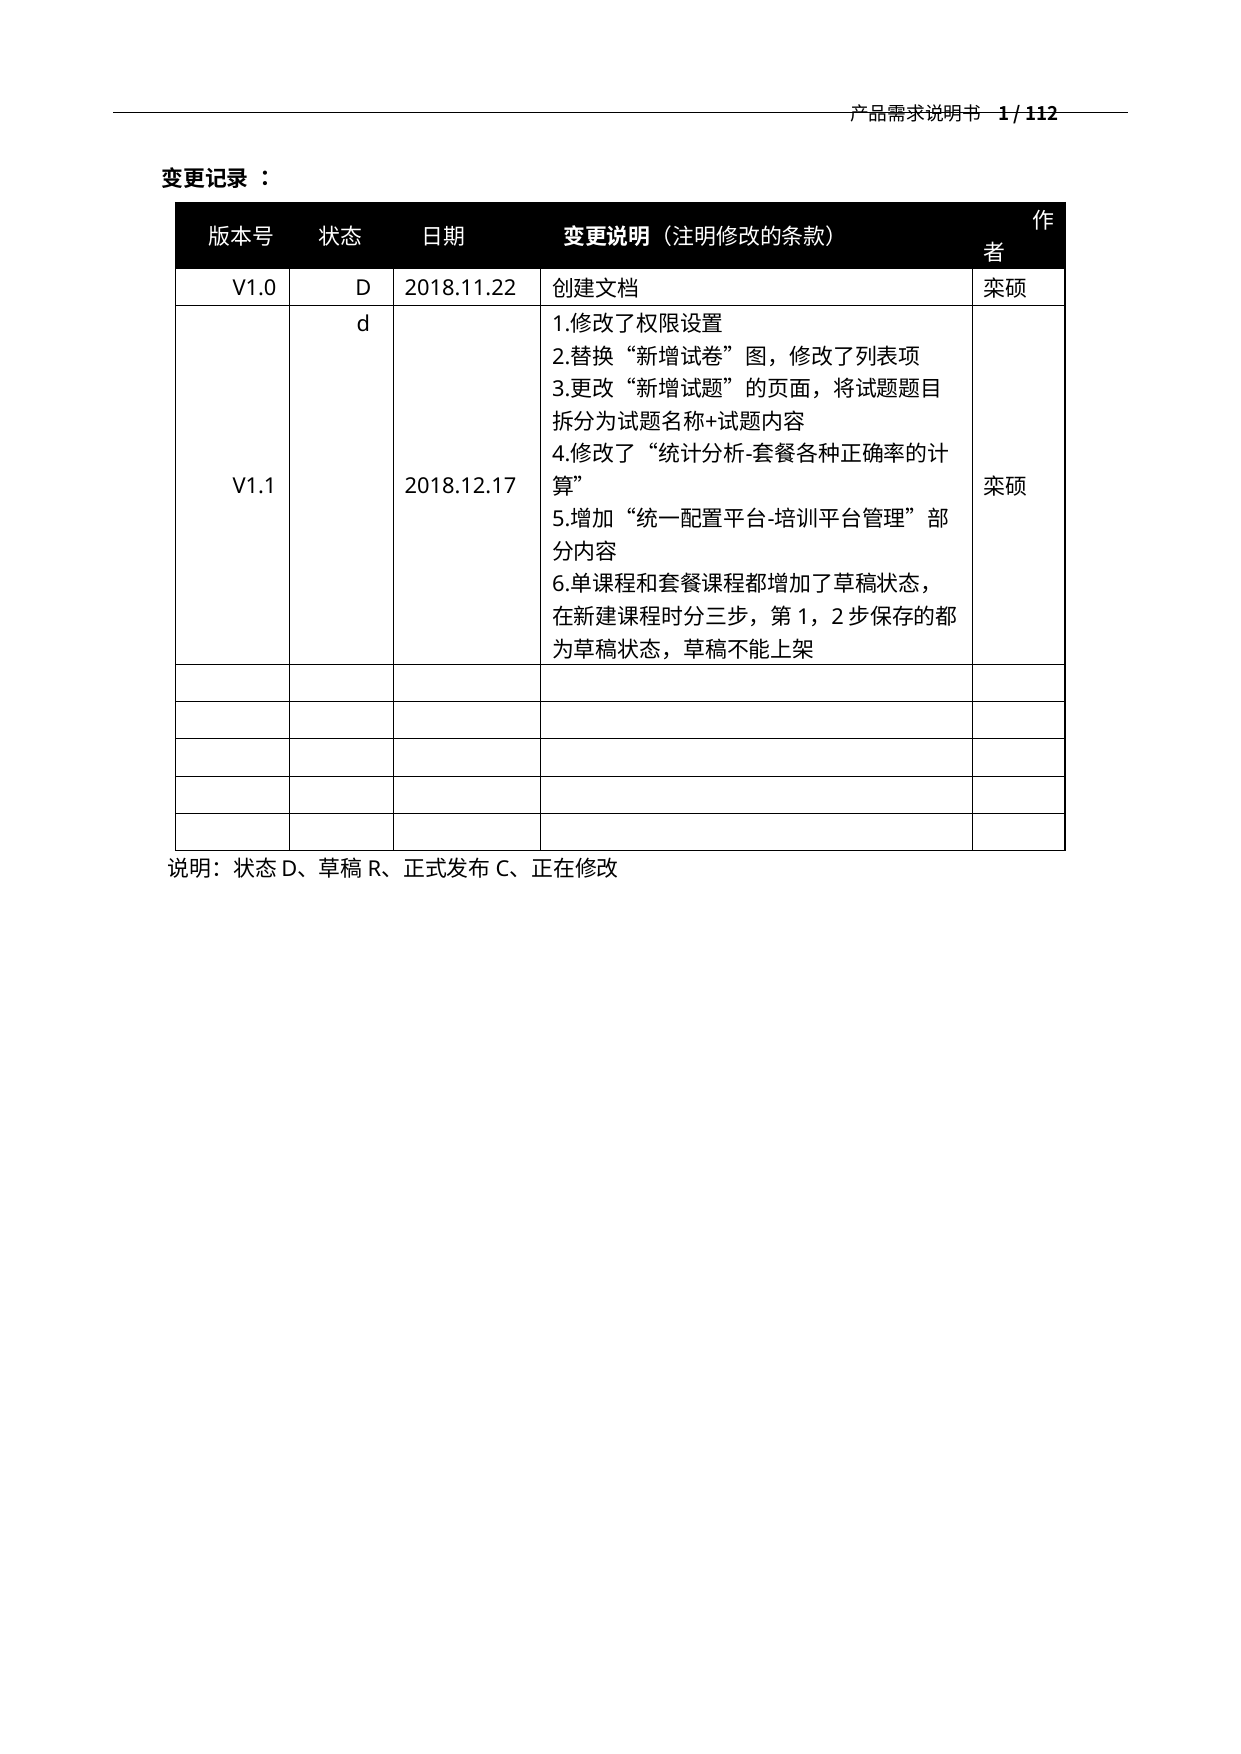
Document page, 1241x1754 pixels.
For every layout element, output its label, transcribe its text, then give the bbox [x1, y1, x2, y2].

table_cell [394, 814, 540, 850]
text 说明：状态D、草稿 R、正式发布 C、正在修改 [112, 851, 1128, 884]
table_cell V1.1 [176, 306, 289, 664]
table_cell [290, 665, 393, 701]
table_cell [541, 814, 972, 850]
table_cell [541, 777, 972, 813]
table_cell [176, 777, 289, 813]
table_cell [290, 702, 393, 738]
table_cell [973, 739, 1064, 776]
table_cell [541, 702, 972, 738]
table_cell 1.修改了权限设置 2.替换“新增试卷”图，修改了列表项 3.更改“新增试题”的页面，将试题题目拆分为试题名称+试题内容 4.修改了“统计分析-套餐各种正确率的计算” 5.增加“统一配置平台-培训平台管理”部分内容 6.单课程和套餐课程都增加了草稿状态，在新建课程时分三步，第1，2步保存的都为草稿状态，草稿不能上架 [541, 306, 972, 664]
table_cell [176, 739, 289, 776]
table_cell D [290, 269, 393, 305]
subtitle 变更记录 ： [112, 162, 1128, 194]
table_cell [176, 665, 289, 701]
table_header 版本号 [176, 203, 289, 268]
table_cell 2018.12.17 [394, 306, 540, 664]
table_header 状态 [290, 203, 393, 268]
table_cell [973, 702, 1064, 738]
table_header 日期 [394, 203, 540, 268]
table_cell 栾硕 [973, 269, 1064, 305]
table_cell [394, 702, 540, 738]
table_header 变更说明（注明修改的条款） [541, 203, 972, 268]
table_cell [290, 739, 393, 776]
table_cell [290, 814, 393, 850]
table_cell d [290, 306, 393, 664]
table_header 作者 [973, 203, 1064, 268]
table_cell 2018.11.22 [394, 269, 540, 305]
table_cell [176, 814, 289, 850]
table_cell [394, 739, 540, 776]
table_cell [541, 665, 972, 701]
table_cell [176, 702, 289, 738]
table_cell 栾硕 [973, 306, 1064, 664]
table_cell [290, 777, 393, 813]
table_cell [394, 777, 540, 813]
table_cell [973, 665, 1064, 701]
table_cell [394, 665, 540, 701]
table_cell [973, 814, 1064, 850]
table_cell [541, 739, 972, 776]
table_cell V1.0 [176, 269, 289, 305]
table_cell [973, 777, 1064, 813]
table_cell 创建文档 [541, 269, 972, 305]
